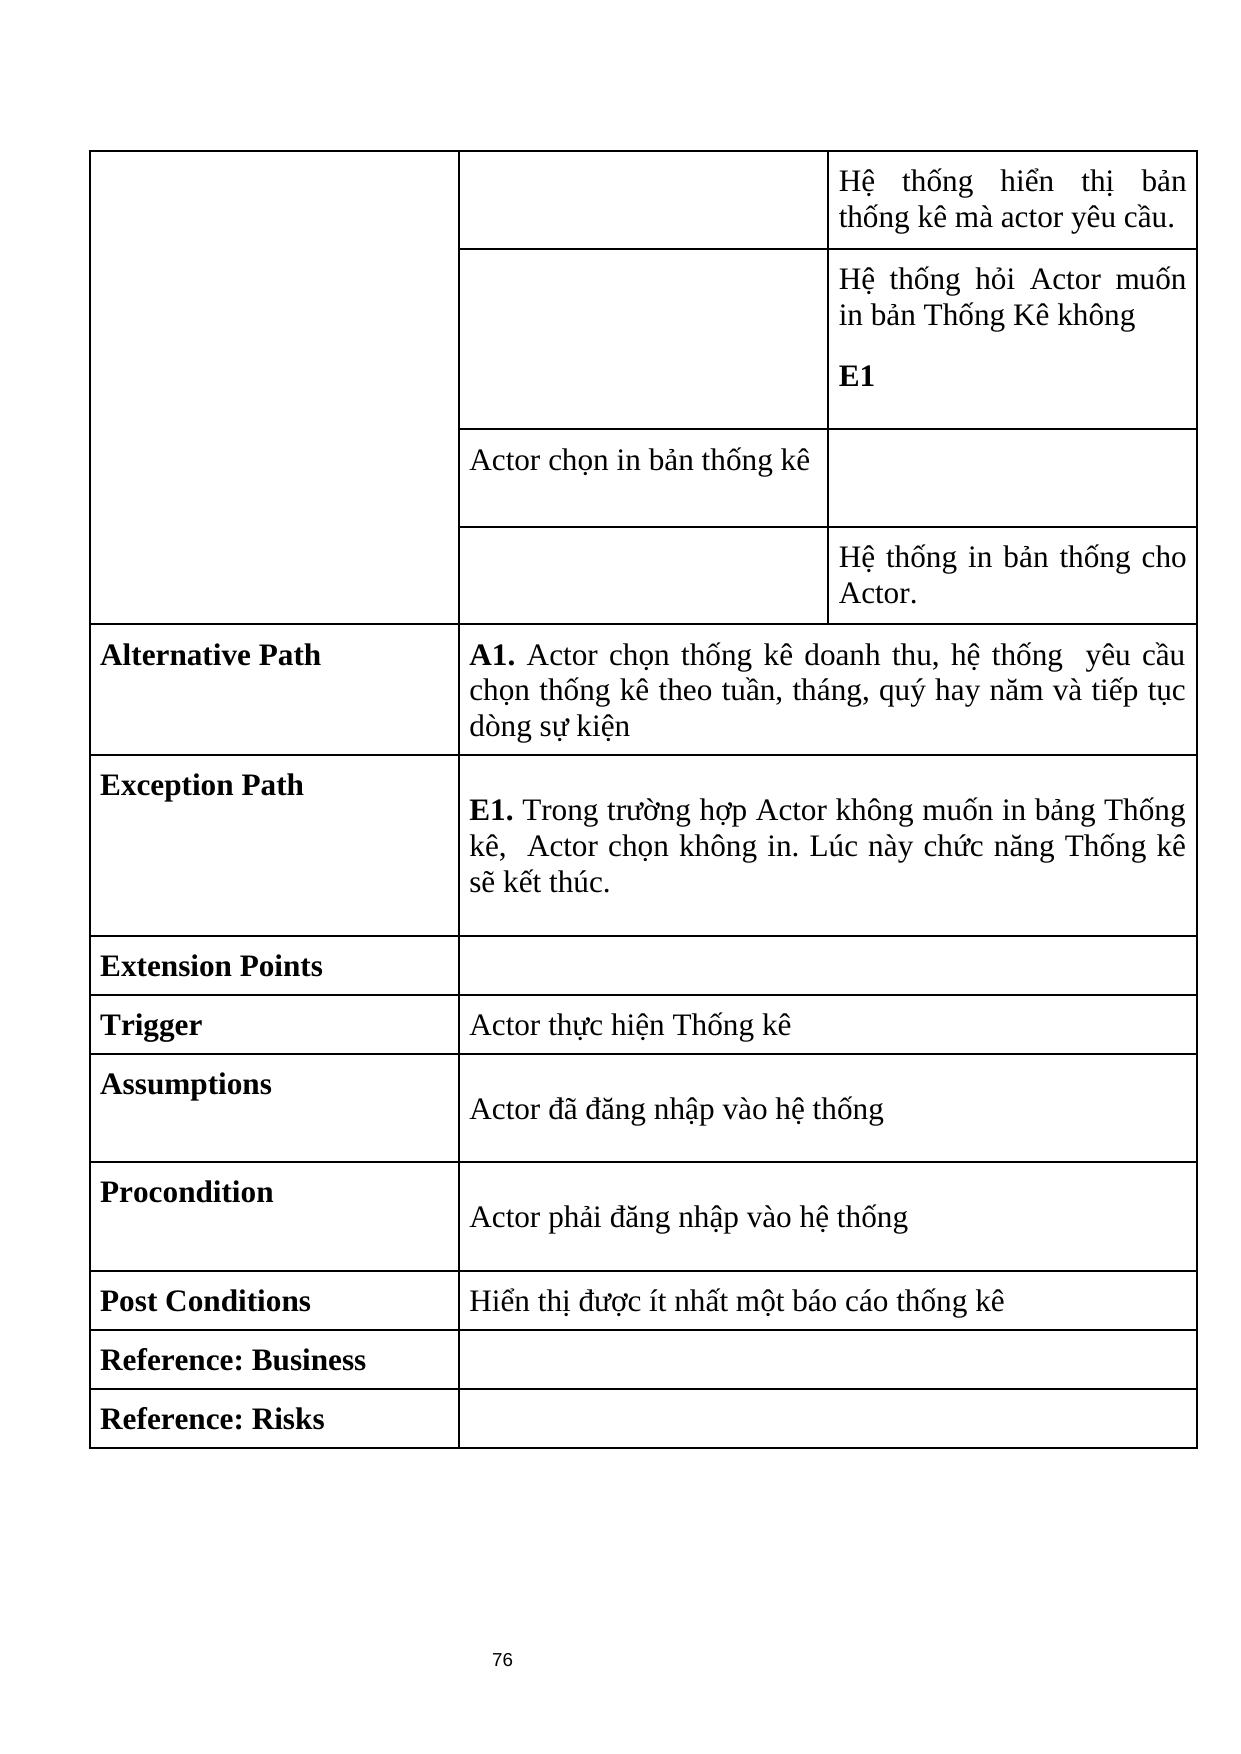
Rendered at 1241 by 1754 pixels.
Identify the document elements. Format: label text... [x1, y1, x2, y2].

table_cell E1. Trong trường hợp Actor không muốn in bảng Thống kê, Actor chọn không in. Lúc này chức năng Thống kê sẽ kết thúc. [460, 756, 1196, 935]
table_cell Actor thực hiện Thống kê [460, 996, 1196, 1052]
table_cell Hiển thị được ít nhất một báo cáo thống kê [460, 1272, 1196, 1329]
table_cell Extension Points [91, 937, 458, 993]
table_cell [460, 528, 827, 623]
table_cell [460, 250, 827, 428]
table_cell Actor chọn in bản thống kê [460, 430, 827, 526]
table_cell Actor phải đăng nhập vào hệ thống [460, 1163, 1196, 1270]
table_cell Hệ thống hiển thị bản thống kê mà actor yêu cầu. [829, 152, 1196, 247]
table_cell [460, 1390, 1196, 1447]
table_cell Procondition [91, 1163, 458, 1270]
table_cell Reference: Business [91, 1331, 458, 1388]
table_cell Trigger [91, 996, 458, 1052]
table_cell A1. Actor chọn thống kê doanh thu, hệ thống yêu cầu chọn thống kê theo tuần, tháng, quý hay năm và tiếp tục dòng sự kiện [460, 625, 1196, 754]
table_cell Alternative Path [91, 625, 458, 754]
table_cell [460, 152, 827, 247]
table_cell Hệ thống in bản thống cho Actor. [829, 528, 1196, 623]
table_cell [829, 430, 1196, 526]
table_cell Exception Path [91, 756, 458, 935]
table_cell Reference: Risks [91, 1390, 458, 1447]
table_cell Post Conditions [91, 1272, 458, 1329]
table_cell [460, 937, 1196, 993]
table_cell Assumptions [91, 1055, 458, 1161]
table_cell [460, 1331, 1196, 1388]
table_cell Hệ thống hỏi Actor muốn in bản Thống Kê không E1 [829, 250, 1196, 428]
table_cell Actor đã đăng nhập vào hệ thống [460, 1055, 1196, 1161]
